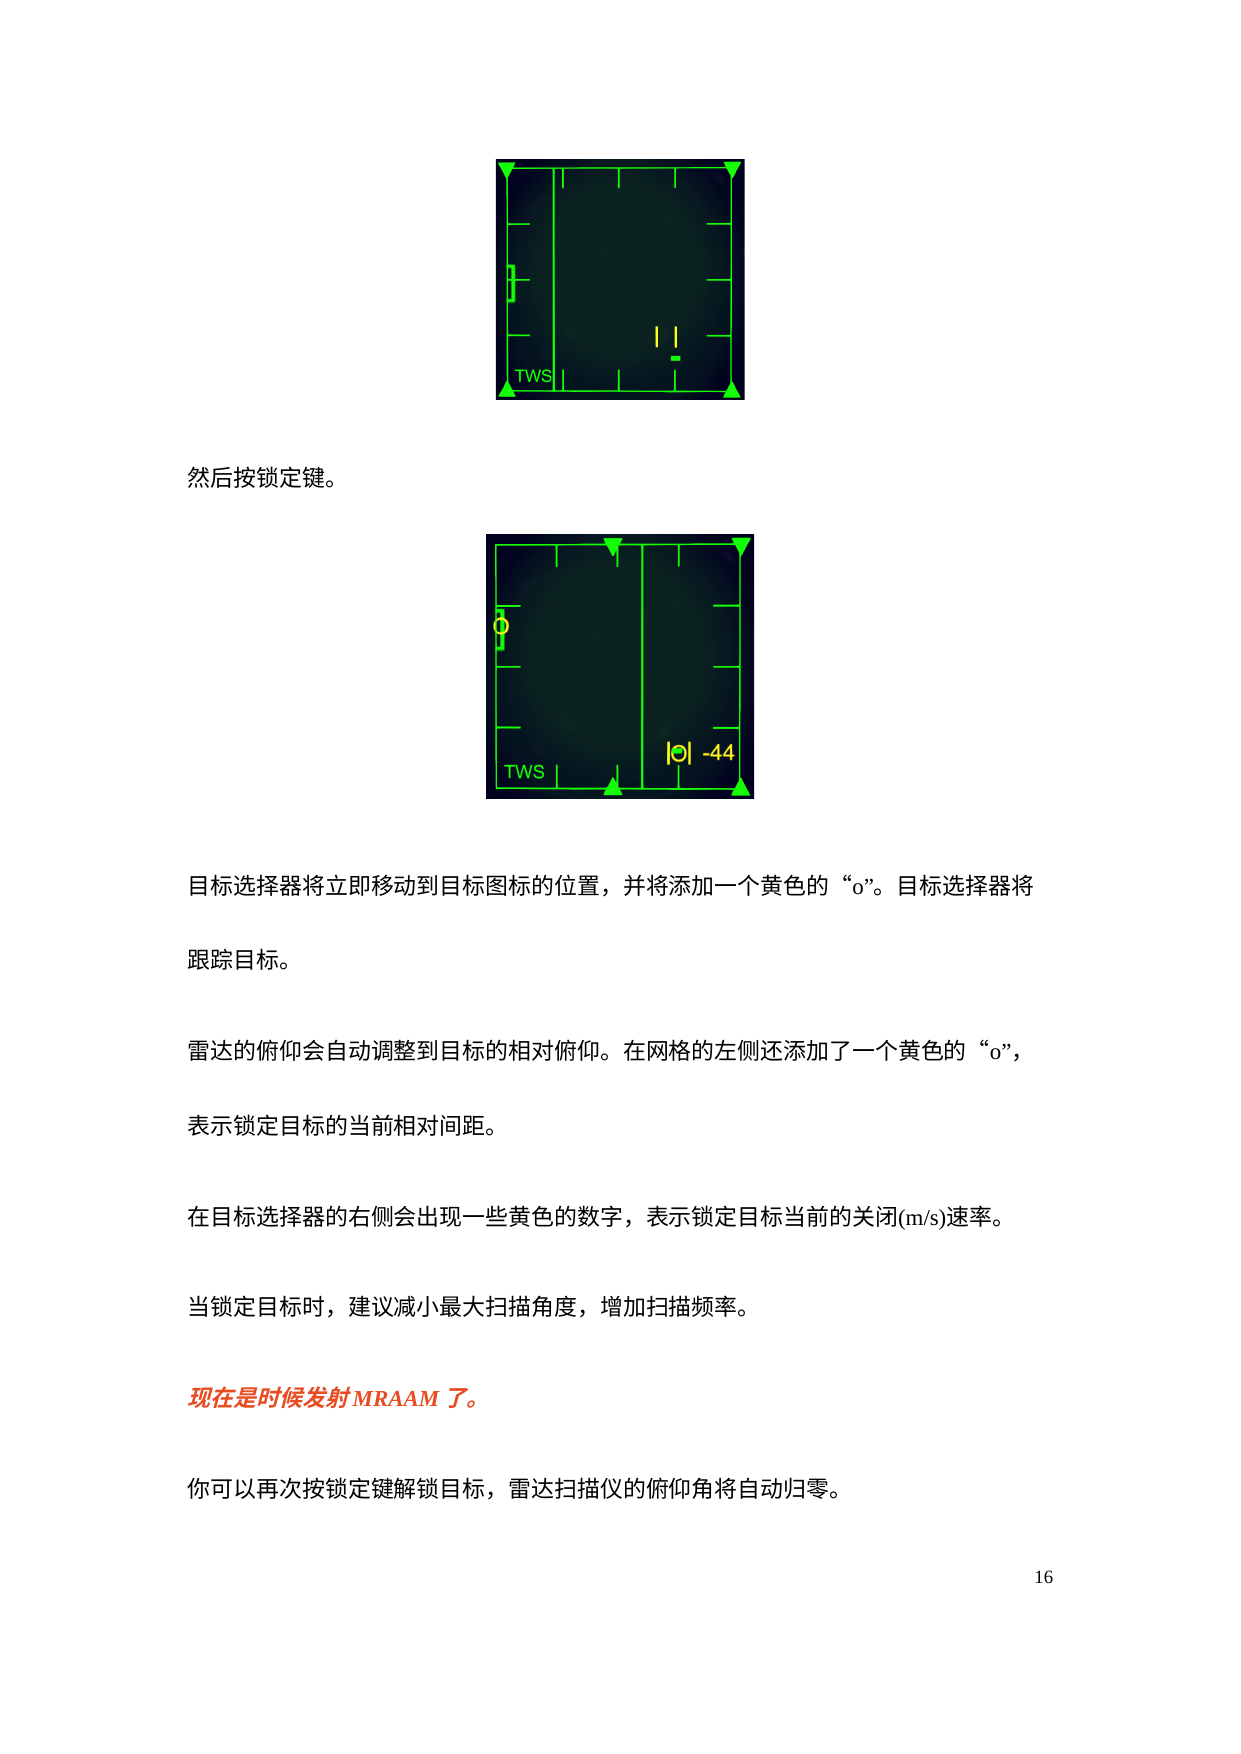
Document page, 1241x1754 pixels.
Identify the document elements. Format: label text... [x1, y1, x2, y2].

text 然后按锁定键。 [187, 444, 1053, 509]
text 在目标选择器的右侧会出现一些黄色的数字，表示锁定目标当前的关闭(m/s)速率。 [187, 1183, 1053, 1248]
text 雷达的俯仰会自动调整到目标的相对俯仰。在网格的左侧还添加了一个黄色的“o”，表示锁定目标的当前相对间距。 [187, 1017, 1053, 1157]
text 当锁定目标时，建议减小最大扫描角度，增加扫描频率。 [187, 1273, 1053, 1338]
text 目标选择器将立即移动到目标图标的位置，并将添加一个黄色的“o”。目标选择器将跟踪目标。 [187, 852, 1053, 991]
text 现在是时候发射MRAAM了。 [187, 1364, 1053, 1429]
picture [495, 159, 745, 400]
picture [486, 534, 755, 799]
text 你可以再次按锁定键解锁目标，雷达扫描仪的俯仰角将自动归零。 [187, 1455, 1053, 1520]
